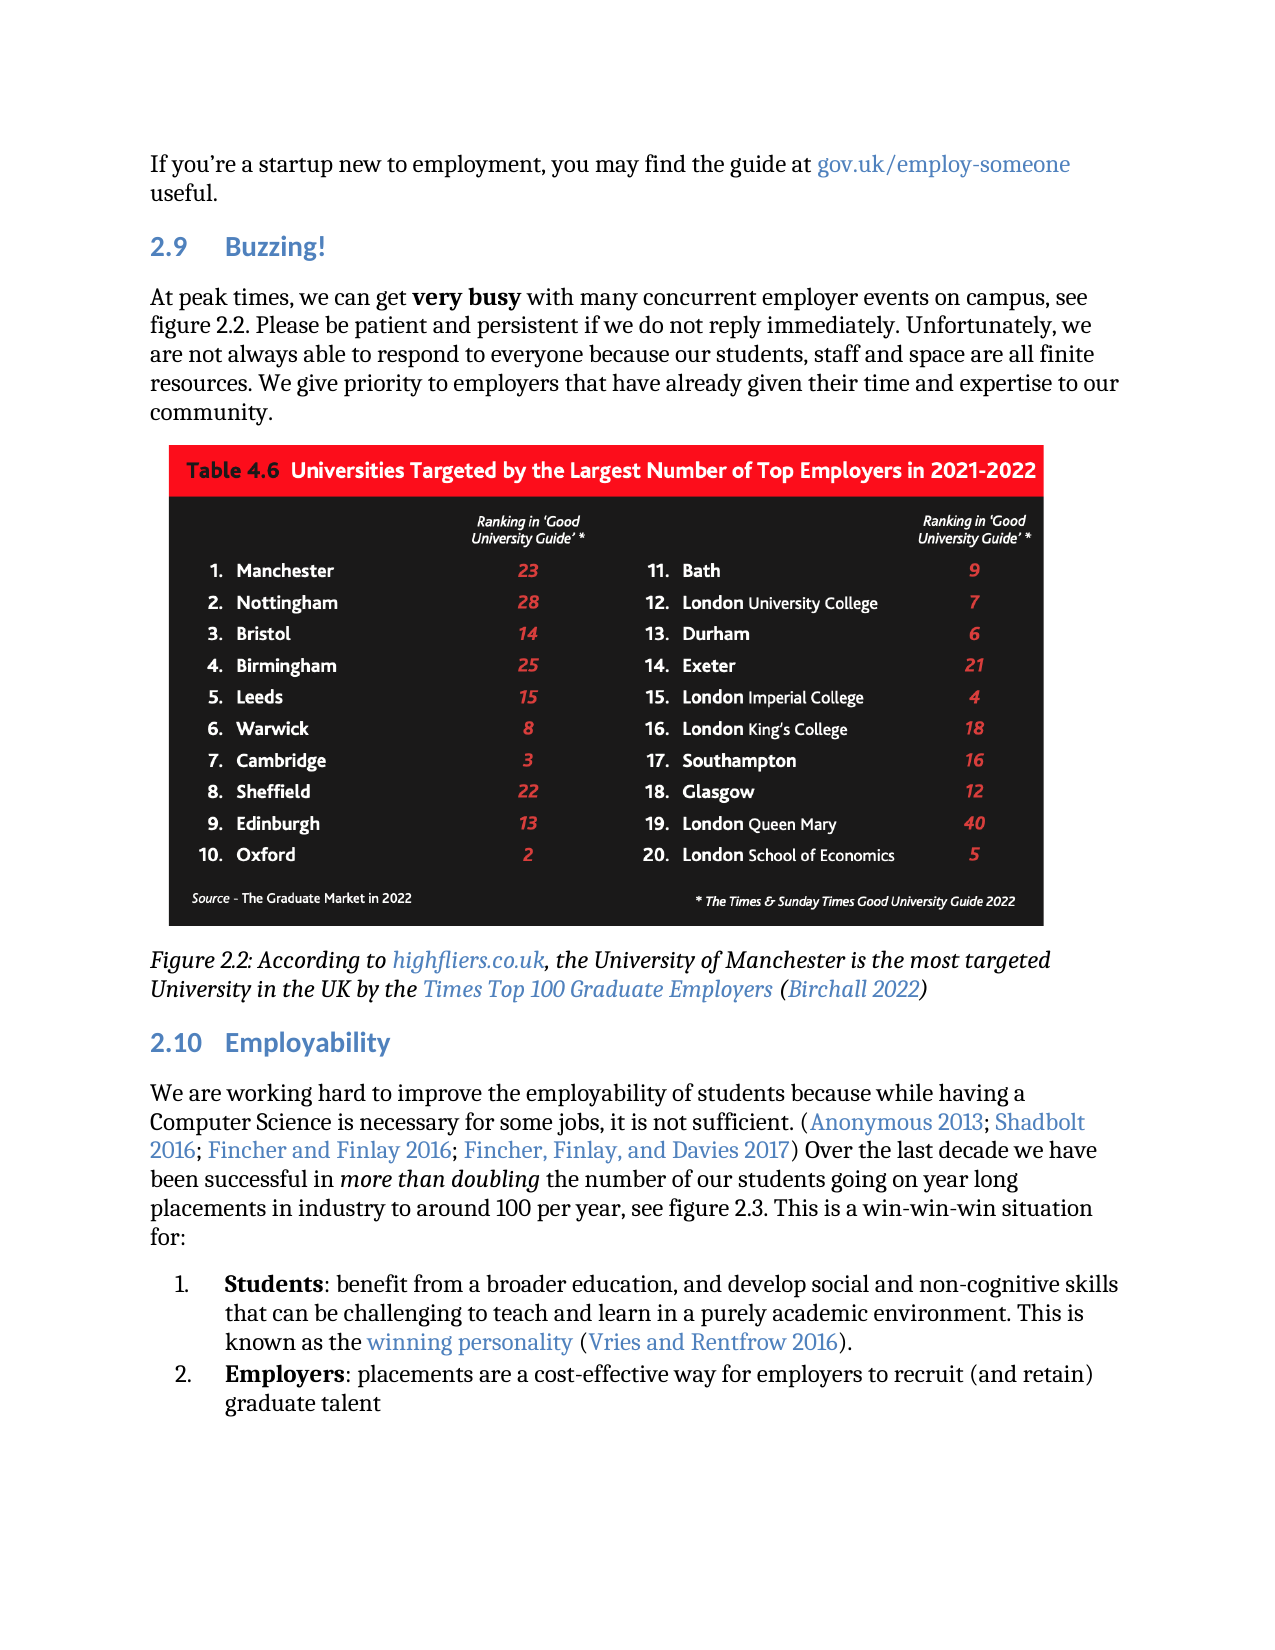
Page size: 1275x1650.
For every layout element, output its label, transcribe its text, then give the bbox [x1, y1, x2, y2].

subtitle 2.10 Employability [150, 1024, 1125, 1060]
text At peak times, we can get very busy with many concurrent employer events on campus, see figure 2.2. Please be patient and persistent if we do not reply immediately. Unfortunately, we are not always able to respond to everyone because our students, staff and space are all finite resources. We give priority to employers that have already given their time and expertise to our community. [150, 283, 1125, 426]
list Students: benefit from a broader education, and develop social and non-cognitive skills that can be challenging to teach and learn in a purely academic environment. This is known as the winning personality (Vries and Rentfrow 2016). [175, 1270, 1125, 1356]
subtitle 2.9 Buzzing! [150, 228, 1125, 264]
list Employers: placements are a cost-effective way for employers to recruit (and retain) graduate talent [175, 1360, 1125, 1417]
text If you’re a startup new to employment, you may find the guide at gov.uk/employ-someone useful. [150, 150, 1125, 207]
text We are working hard to improve the employability of students because while having a Computer Science is necessary for some jobs, it is not sufficient. (Anonymous 2013; Shadbolt 2016; Fincher and Finlay 2016; Fincher, Finlay, and Davies 2017) Over the last decade we have been successful in more than doubling the number of our students going on year long placements in industry to around 100 per year, see figure 2.3. This is a win-win-win situation for: [150, 1079, 1125, 1251]
text Figure 2.2: According to highfliers.co.uk, the University of Manchester is the most targeted University in the UK by the Times Top 100 Graduate Employers (Birchall 2022) [150, 946, 1125, 1003]
picture [168, 445, 1044, 926]
